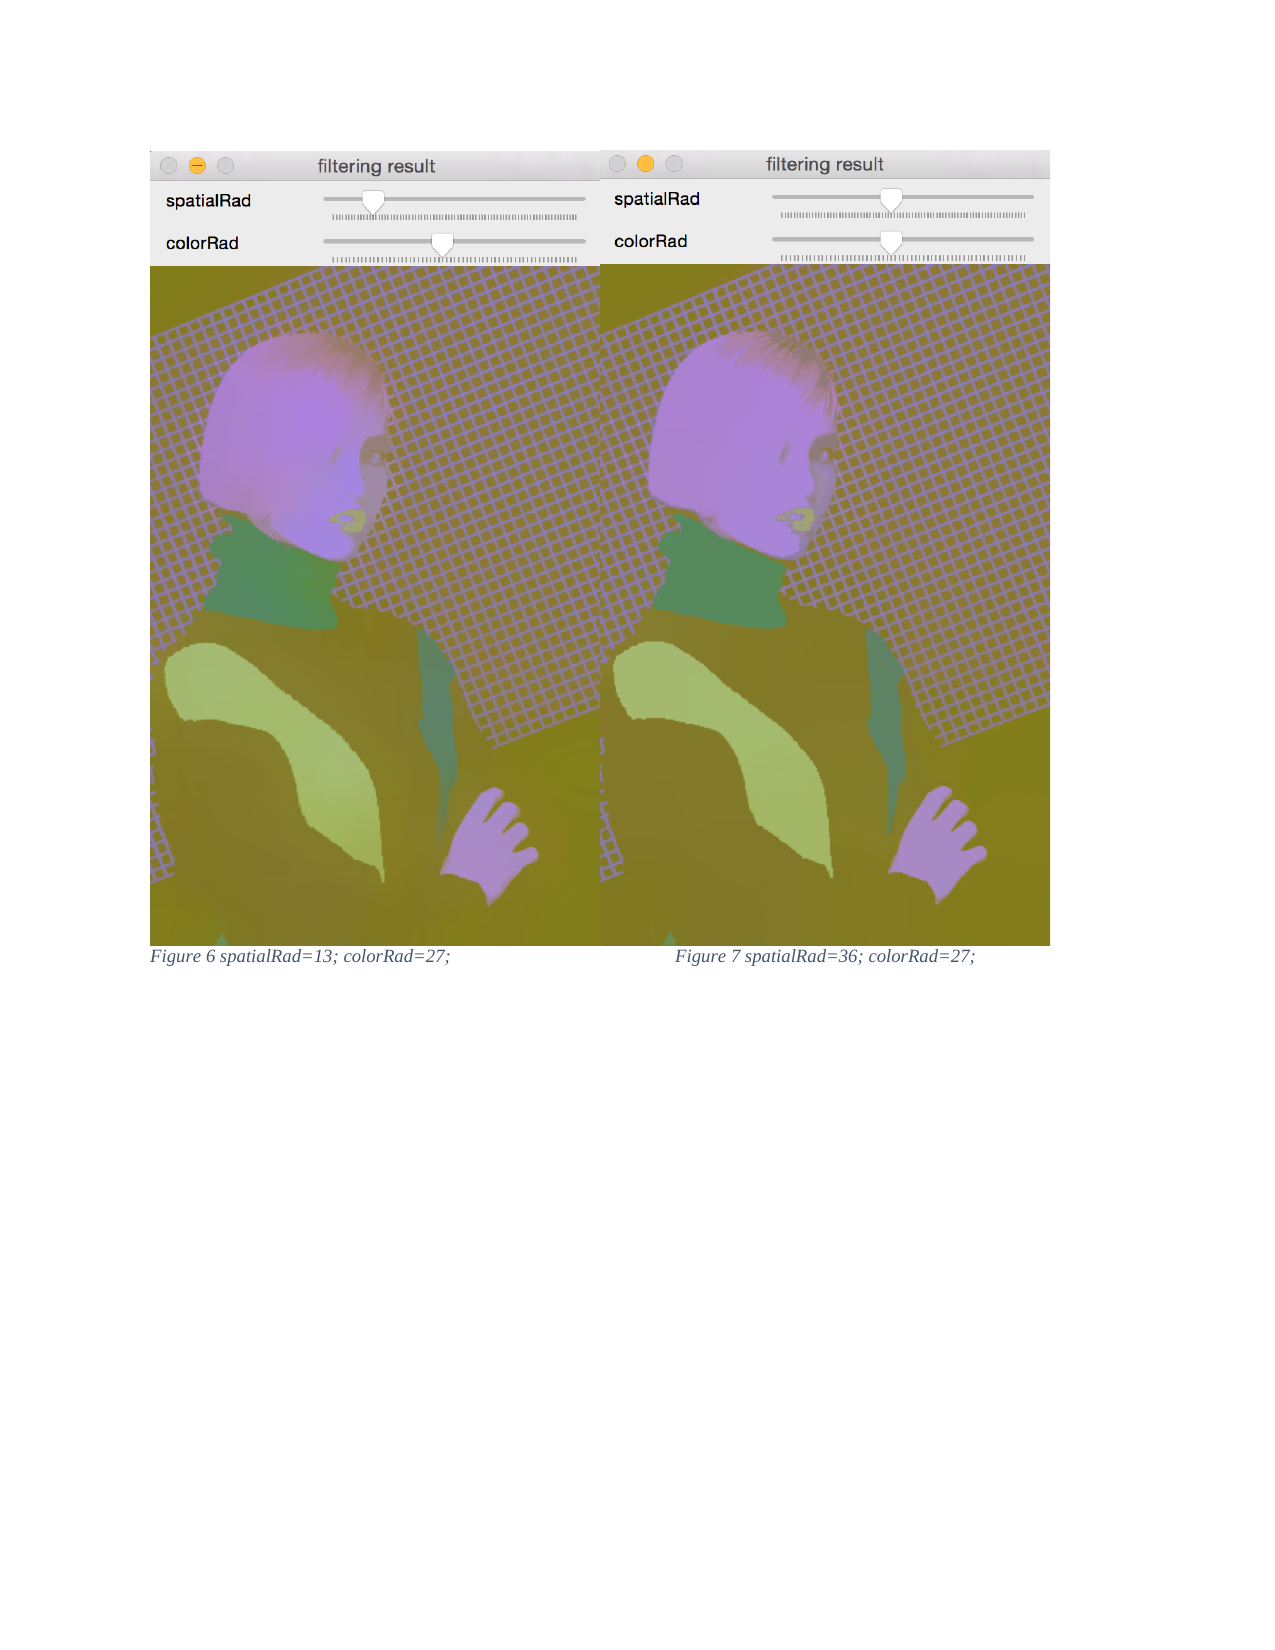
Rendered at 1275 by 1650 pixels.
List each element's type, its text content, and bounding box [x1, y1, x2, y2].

text Figure 6 spatialRad=13; colorRad=27; Figure 7 spatialRad=36; colorRad=27; [150, 945, 1125, 967]
picture [150, 150, 1050, 946]
